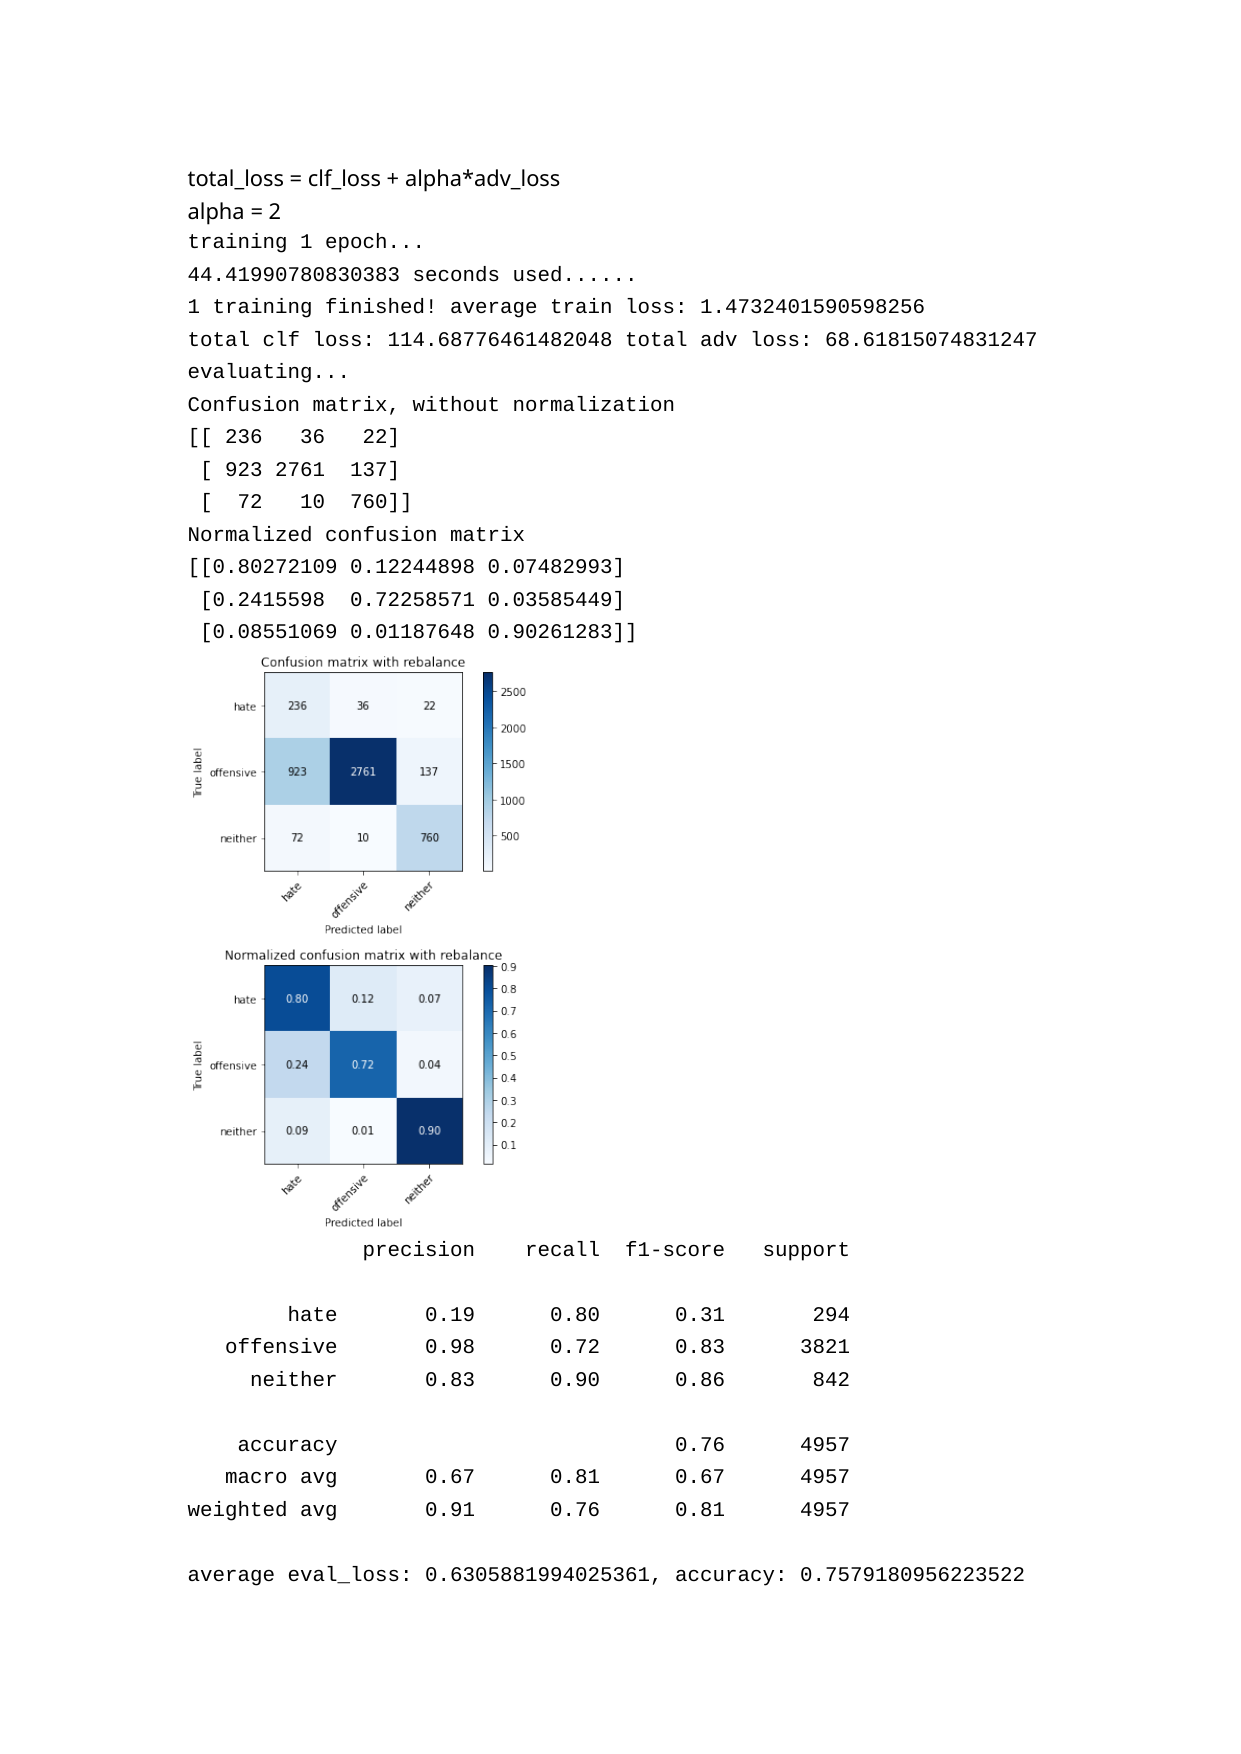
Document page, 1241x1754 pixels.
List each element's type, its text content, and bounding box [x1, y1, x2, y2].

text alpha = 2 [187, 194, 1053, 227]
text 44.41990780830383 seconds used...... [187, 259, 1053, 292]
text hate 0.19 0.80 0.31 294 [187, 1299, 1053, 1332]
text total clf loss: 114.68776461482048 total adv loss: 68.61815074831247 [187, 324, 1053, 357]
text average eval_loss: 0.6305881994025361, accuracy: 0.7579180956223522 [187, 1559, 1053, 1592]
text accuracy 0.76 4957 [187, 1429, 1053, 1462]
text Normalized confusion matrix [187, 519, 1053, 552]
text Confusion matrix, without normalization [187, 389, 1053, 422]
text neither 0.83 0.90 0.86 842 [187, 1364, 1053, 1397]
text [[ 236 36 22] [187, 422, 1053, 454]
picture [187, 649, 533, 1235]
text 1 training finished! average train loss: 1.4732401590598256 [187, 292, 1053, 324]
text [ 923 2761 137] [187, 454, 1053, 487]
text offensive 0.98 0.72 0.83 3821 [187, 1332, 1053, 1364]
text training 1 epoch... [187, 227, 1053, 259]
text weighted avg 0.91 0.76 0.81 4957 [187, 1494, 1053, 1527]
text [ 72 10 760]] [187, 487, 1053, 519]
text total_loss = clf_loss + alpha*adv_loss [187, 162, 1053, 194]
text evaluating... [187, 357, 1053, 389]
text precision recall f1-score support [187, 1234, 1053, 1267]
text [0.2415598 0.72258571 0.03585449] [187, 584, 1053, 617]
text [[0.80272109 0.12244898 0.07482993] [187, 552, 1053, 584]
text [0.08551069 0.01187648 0.90261283]] [187, 617, 1053, 649]
text macro avg 0.67 0.81 0.67 4957 [187, 1462, 1053, 1494]
